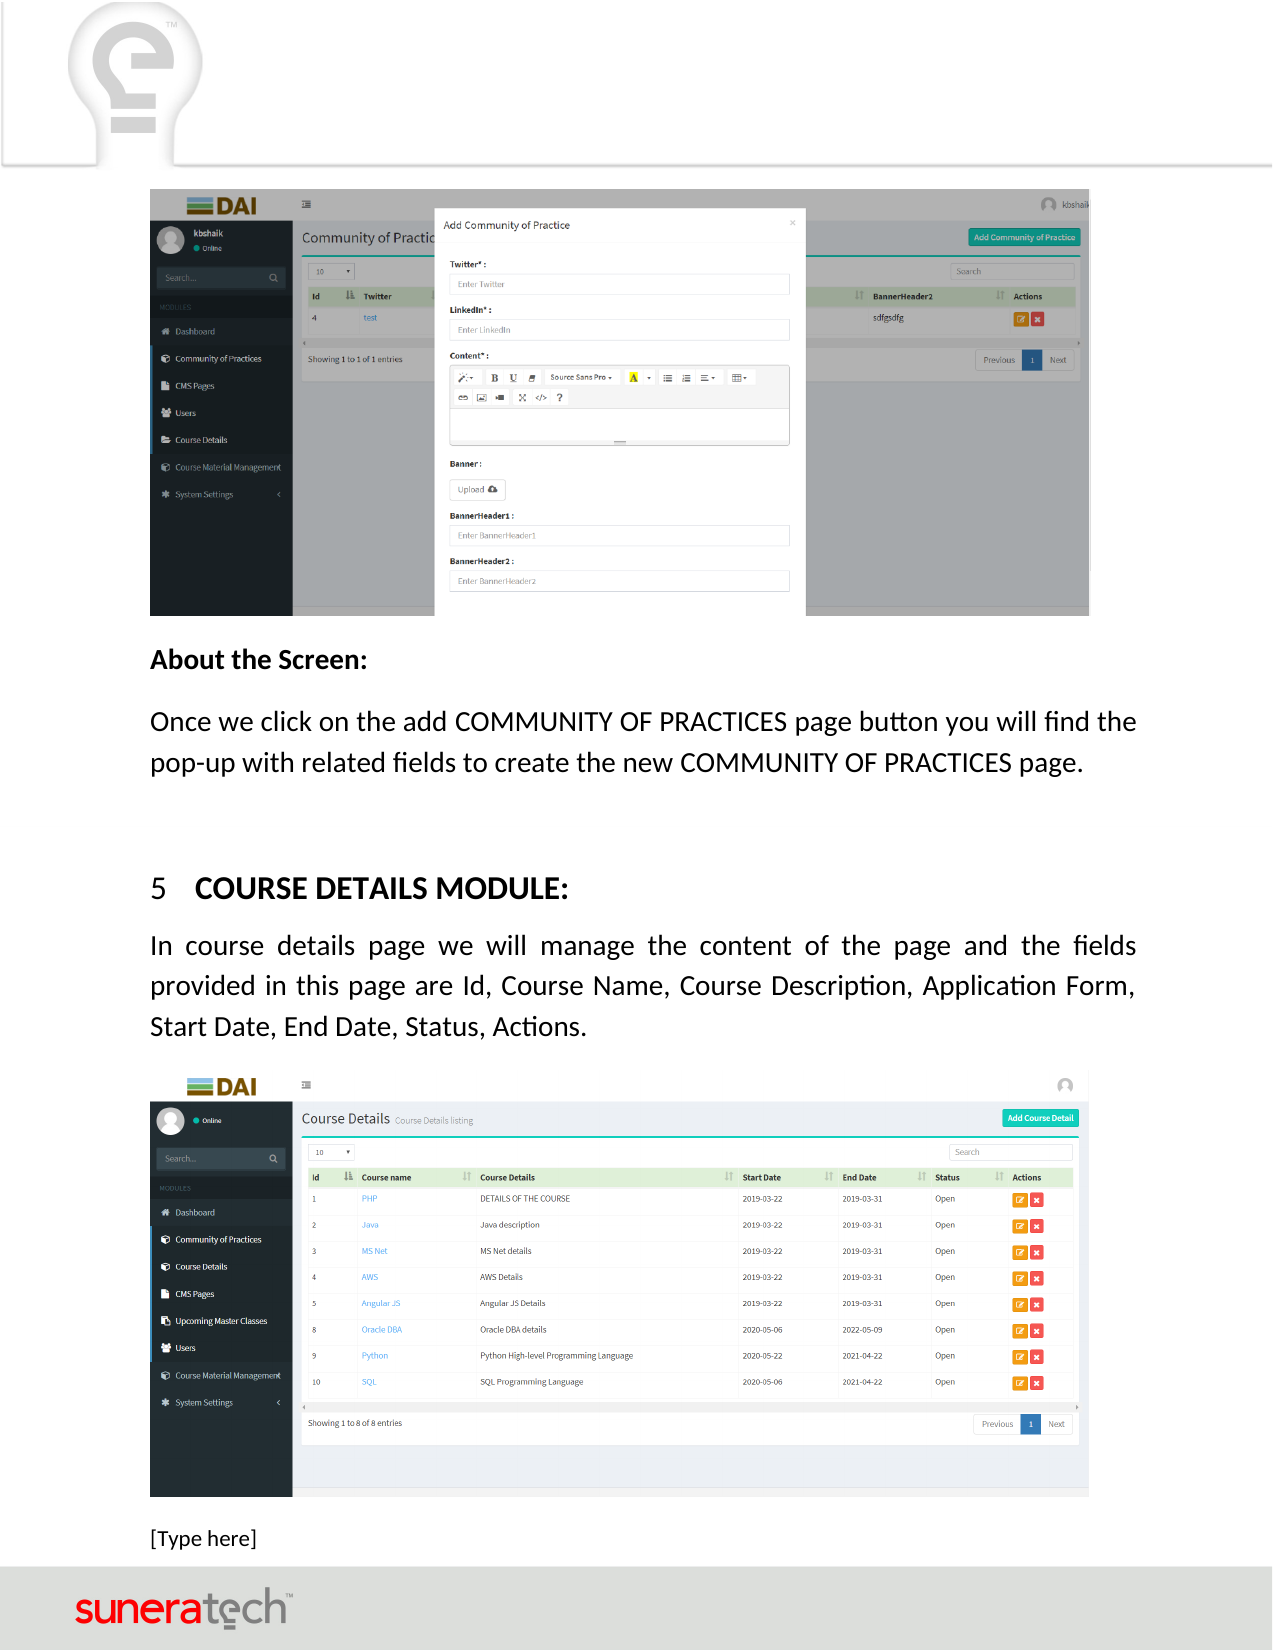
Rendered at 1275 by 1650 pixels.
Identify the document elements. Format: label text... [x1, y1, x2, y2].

text In course details page we will manage the content of the page and the fields provided in this page are Id, Course Name, Course Description, Application Form, Start Date, End Date, Status, Actions. [150, 927, 1137, 1044]
subtitle COURSE DETAILS MODULE: [150, 867, 1137, 908]
text Once we click on the add COMMUNITY OF PRACTICES page button you will find the pop-up with related fields to create the new COMMUNITY OF PRACTICES page. [150, 703, 1137, 779]
text About the Screen: [150, 641, 1137, 677]
picture [0, 2, 1273, 1650]
